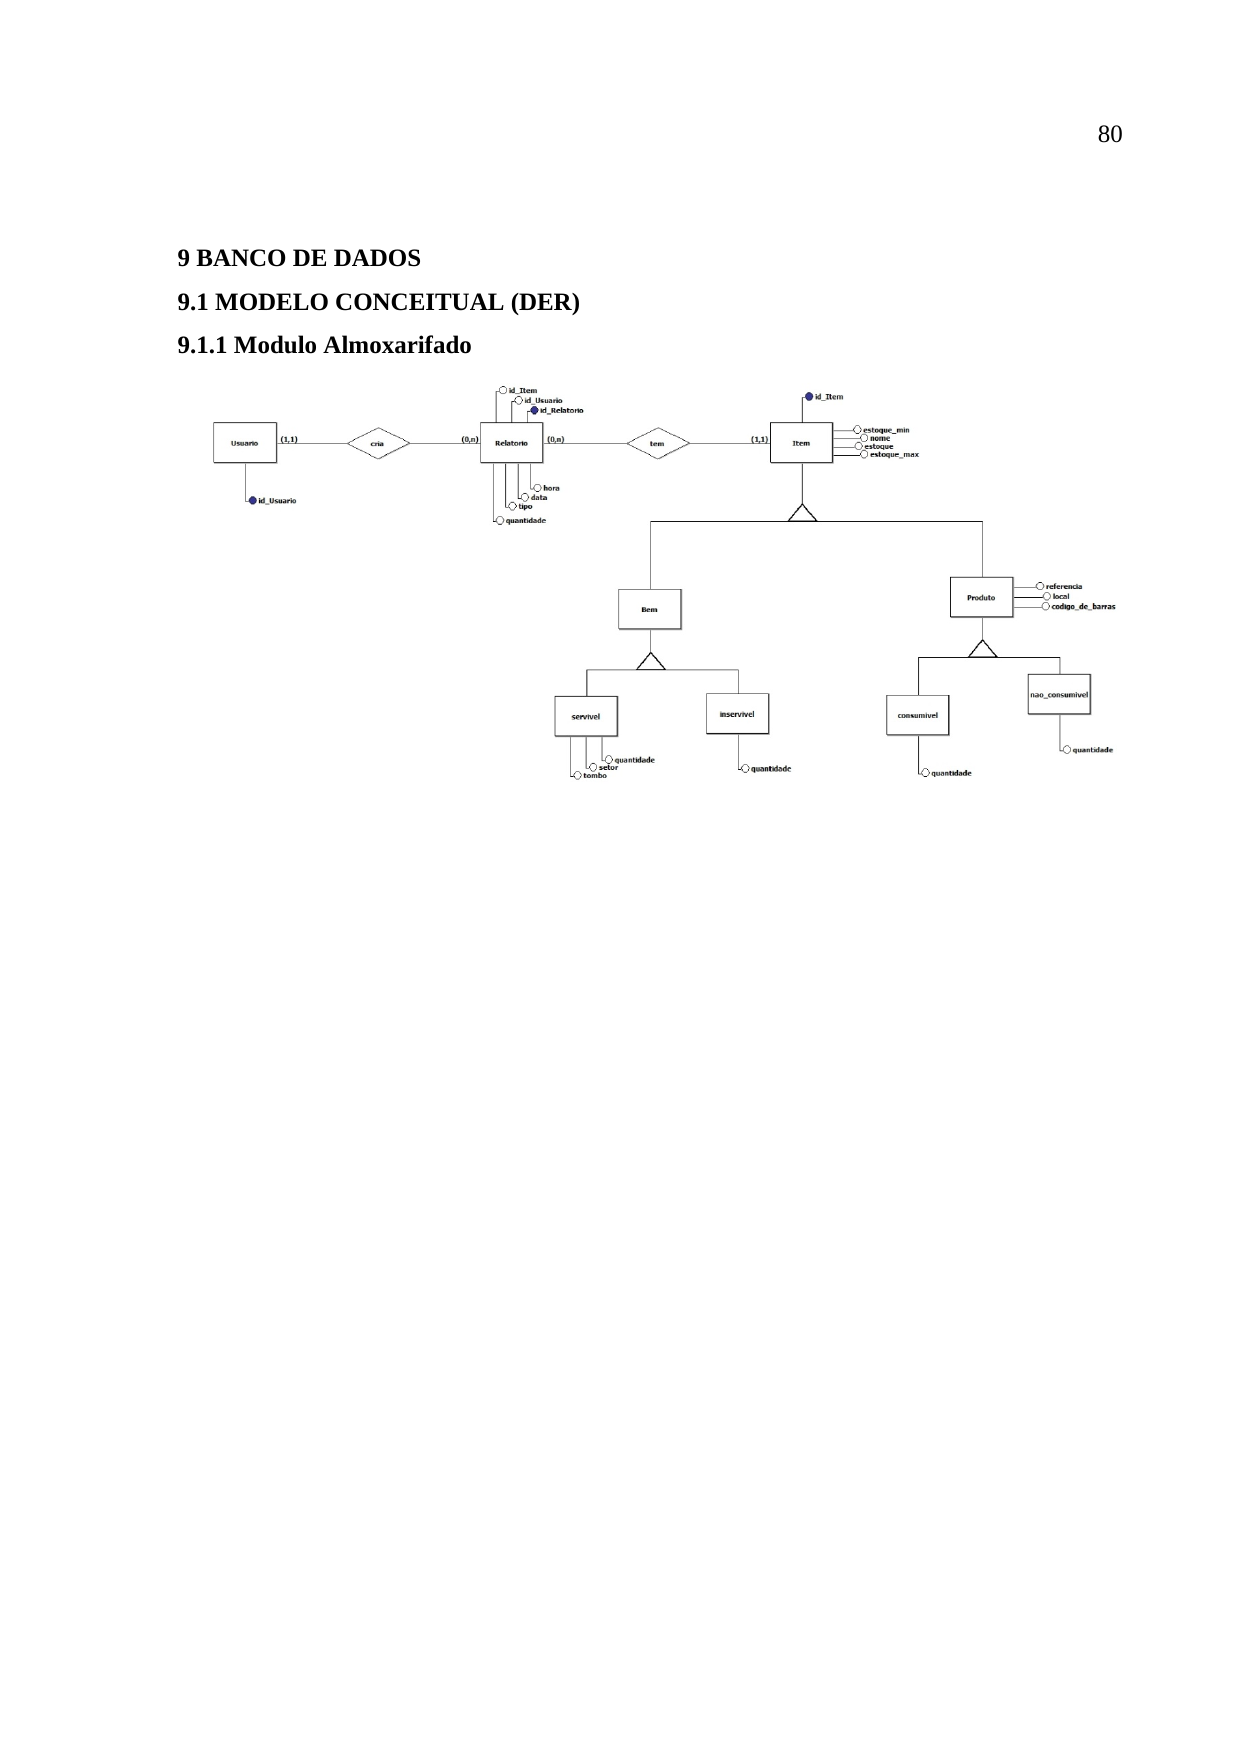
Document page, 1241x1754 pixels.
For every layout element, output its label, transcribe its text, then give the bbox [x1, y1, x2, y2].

subtitle 9 BANCO DE DADOS [177, 243, 1091, 272]
subtitle 9.1.1 Modulo Almoxarifado [177, 330, 1121, 359]
picture [177, 372, 1122, 784]
subtitle 9.1 MODELO CONCEITUAL (DER) [177, 287, 1091, 316]
